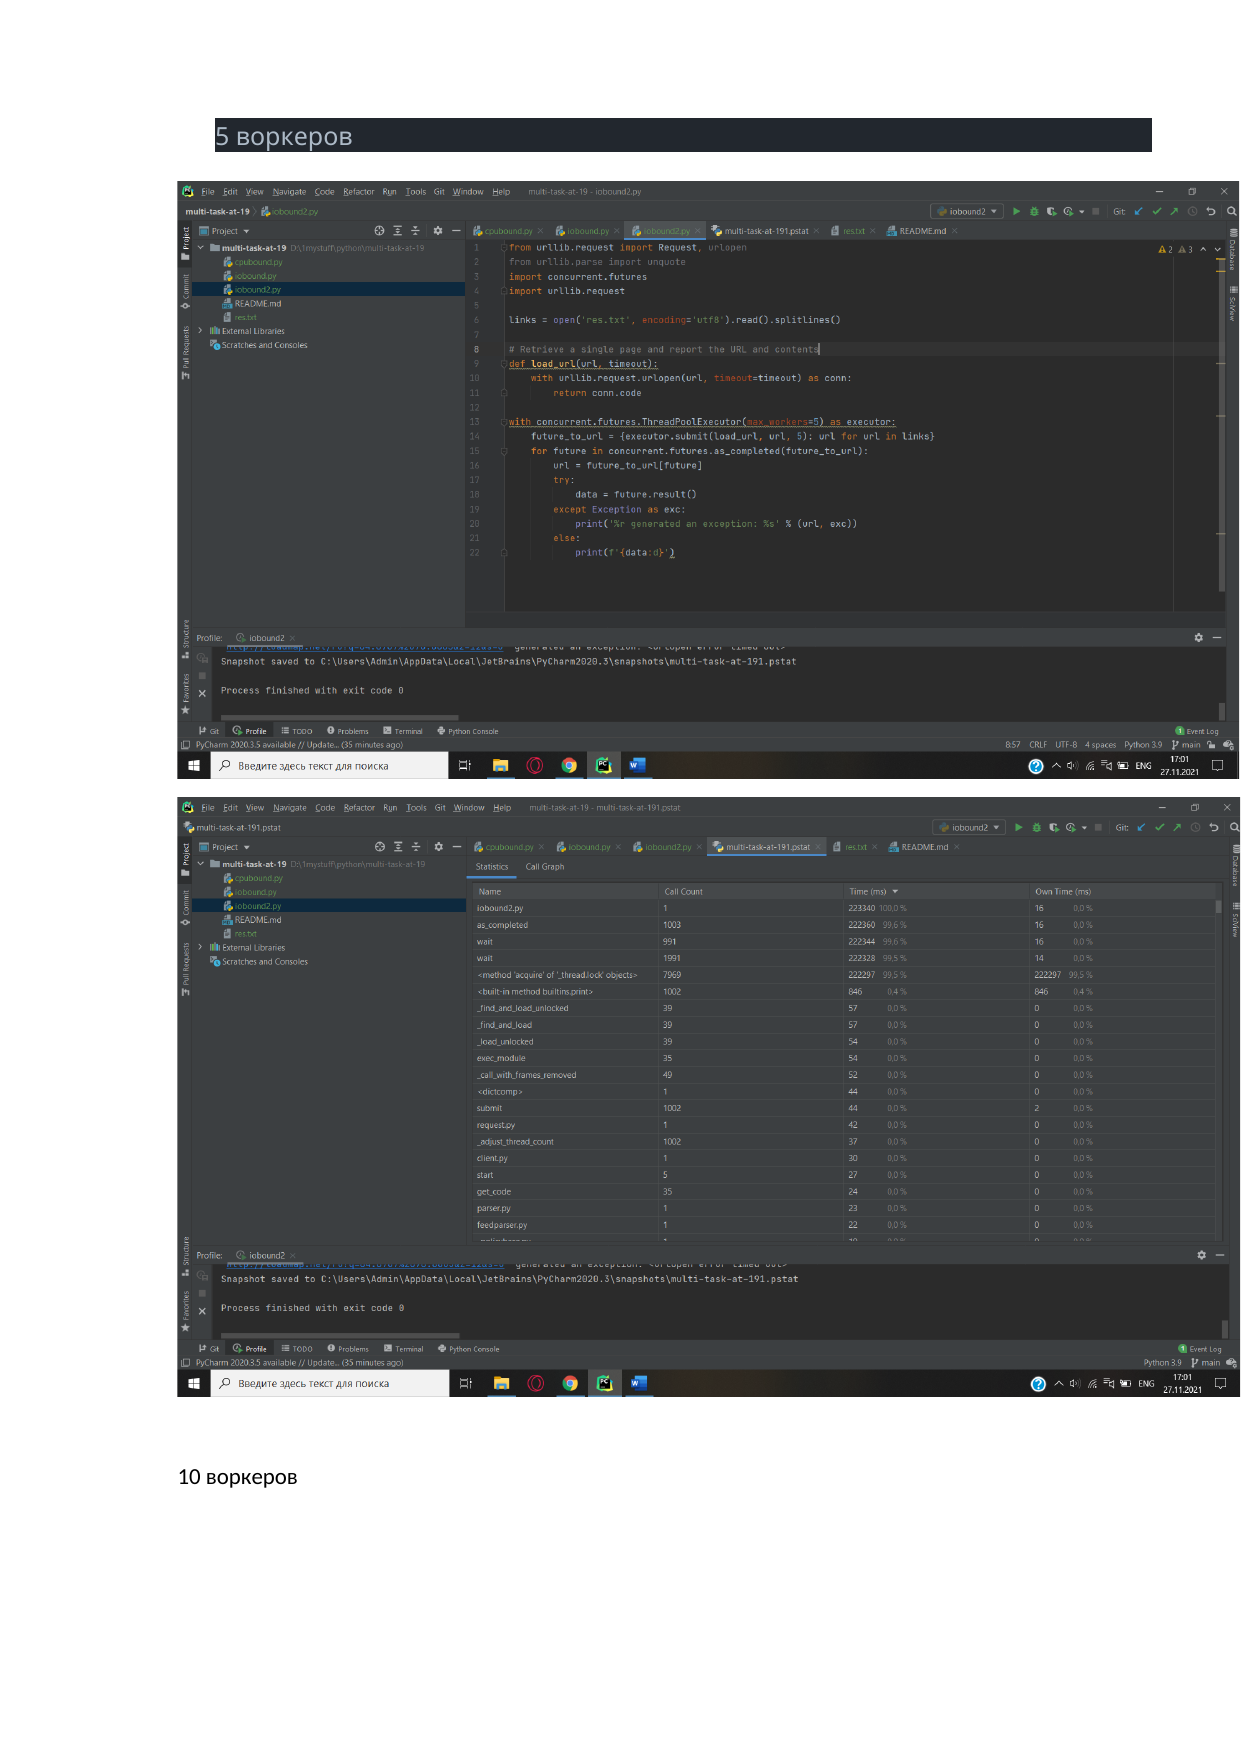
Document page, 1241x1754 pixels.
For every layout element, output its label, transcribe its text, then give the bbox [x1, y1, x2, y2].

text 5 воркеров [215, 118, 1152, 152]
picture [177, 181, 1240, 779]
picture [177, 797, 1241, 1397]
text 10 воркеров [177, 1462, 1152, 1490]
